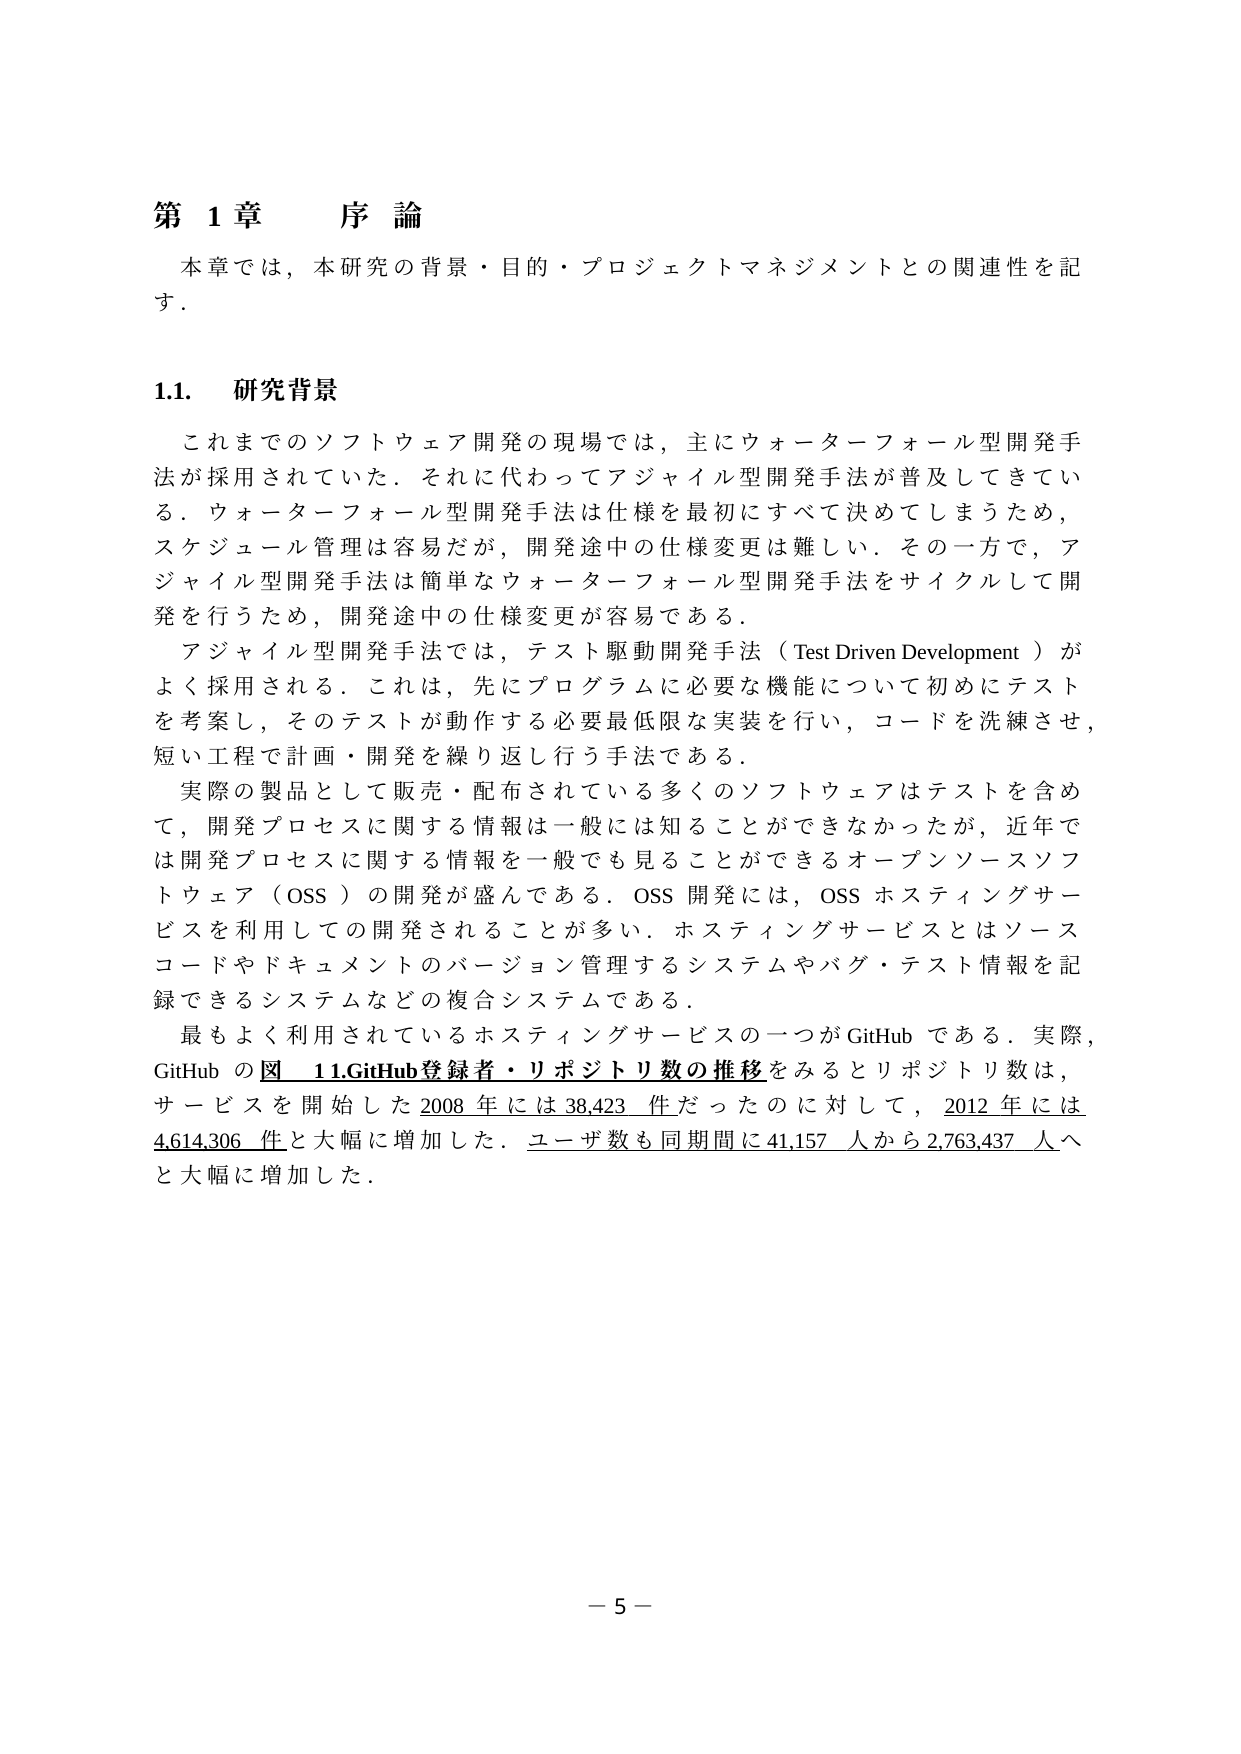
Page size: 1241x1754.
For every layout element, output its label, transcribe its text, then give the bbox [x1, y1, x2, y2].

text 実際の製品として販売・配布されている多くのソフトウェアはテストを含めて，開発プロセスに関する情報は一般には知ることができなかったが，近年では開発プロセスに関する情報を一般でも見ることができるオープンソースソフトウェア（OSS）の開発が盛んである．OSS開発には，OSSホスティングサービスを利用しての開発されることが多い．ホスティングサービスとはソースコードやドキュメントのバージョン管理するシステムやバグ・テスト情報を記録できるシステムなどの複合システムである． [153, 772, 1087, 1017]
text アジャイル型開発手法では，テスト駆動開発手法（Test Driven Development）がよく採用される．これは，先にプログラムに必要な機能について初めにテストを考案し，そのテストが動作する必要最低限な実装を行い，コードを洗練させ，短い工程で計画・開発を繰り返し行う手法である． [153, 633, 1087, 772]
text 最もよく利用されているホスティングサービスの一つがGitHubである．実際，GitHubの図 1 1.GitHub登録者・リポジトリ数の推移をみるとリポジトリ数は，サービスを開始した2008年には38,423件だったのに対して，2012年には4,614,306件と大幅に増加した．ユーザ数も同期間に41,157人から2,763,437人へと大幅に増加した． [153, 1017, 1087, 1191]
text 本章では，本研究の背景・目的・プロジェクトマネジメントとの関連性を記す． [153, 249, 1087, 319]
text これまでのソフトウェア開発の現場では，主にウォーターフォール型開発手法が採用されていた．それに代わってアジャイル型開発手法が普及してきている．ウォーターフォール型開発手法は仕様を最初にすべて決めてしまうため，スケジュール管理は容易だが，開発途中の仕様変更は難しい．その一方で，アジャイル型開発手法は簡単なウォーターフォール型開発手法をサイクルして開発を行うため，開発途中の仕様変更が容易である． [153, 423, 1087, 633]
list 研究背景 [153, 353, 1087, 423]
subtitle 序論 [153, 179, 1087, 249]
